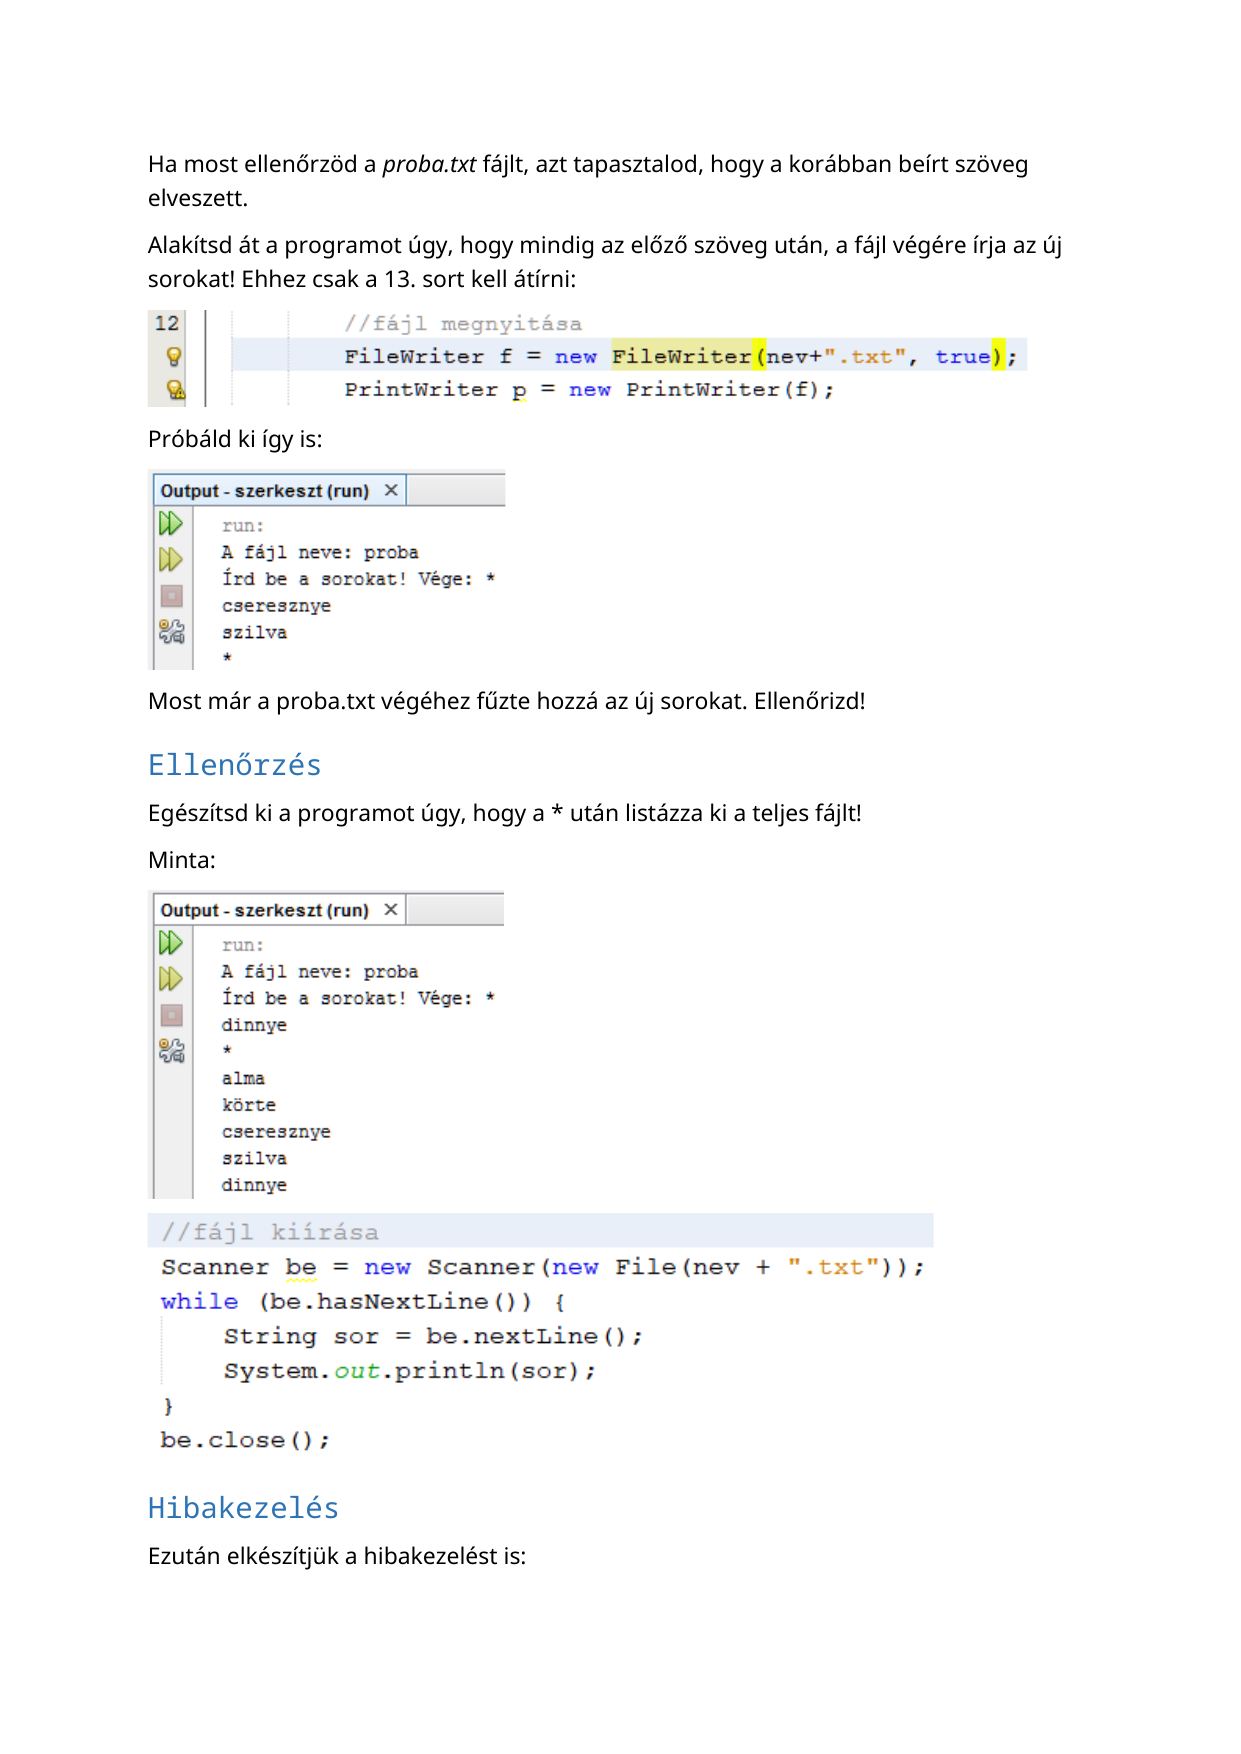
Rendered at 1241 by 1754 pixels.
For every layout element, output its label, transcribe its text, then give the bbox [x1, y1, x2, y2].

picture [147, 310, 1028, 407]
picture [147, 469, 506, 670]
subtitle Ellenőrzés [148, 744, 1093, 784]
text Ha most ellenőrzöd a proba.txt fájlt, azt tapasztalod, hogy a korábban beírt szöveg elveszett. [148, 148, 1093, 213]
text Ezután elkészítjük a hibakezelést is: [148, 1539, 1093, 1571]
picture [147, 890, 504, 1199]
text Alakítsd át a programot úgy, hogy mindig az előző szöveg után, a fájl végére írja az új sorokat! Ehhez csak a 13. sort kell átírni: [148, 229, 1093, 294]
subtitle Hibakezelés [148, 1487, 1093, 1527]
text Minta: [148, 843, 1093, 875]
text Egészítsd ki a programot úgy, hogy a * után listázza ki a teljes fájlt! [148, 797, 1093, 828]
picture [147, 1213, 934, 1460]
text Próbáld ki így is: [148, 423, 1093, 454]
text Most már a proba.txt végéhez fűzte hozzá az új sorokat. Ellenőrizd! [148, 685, 1093, 716]
